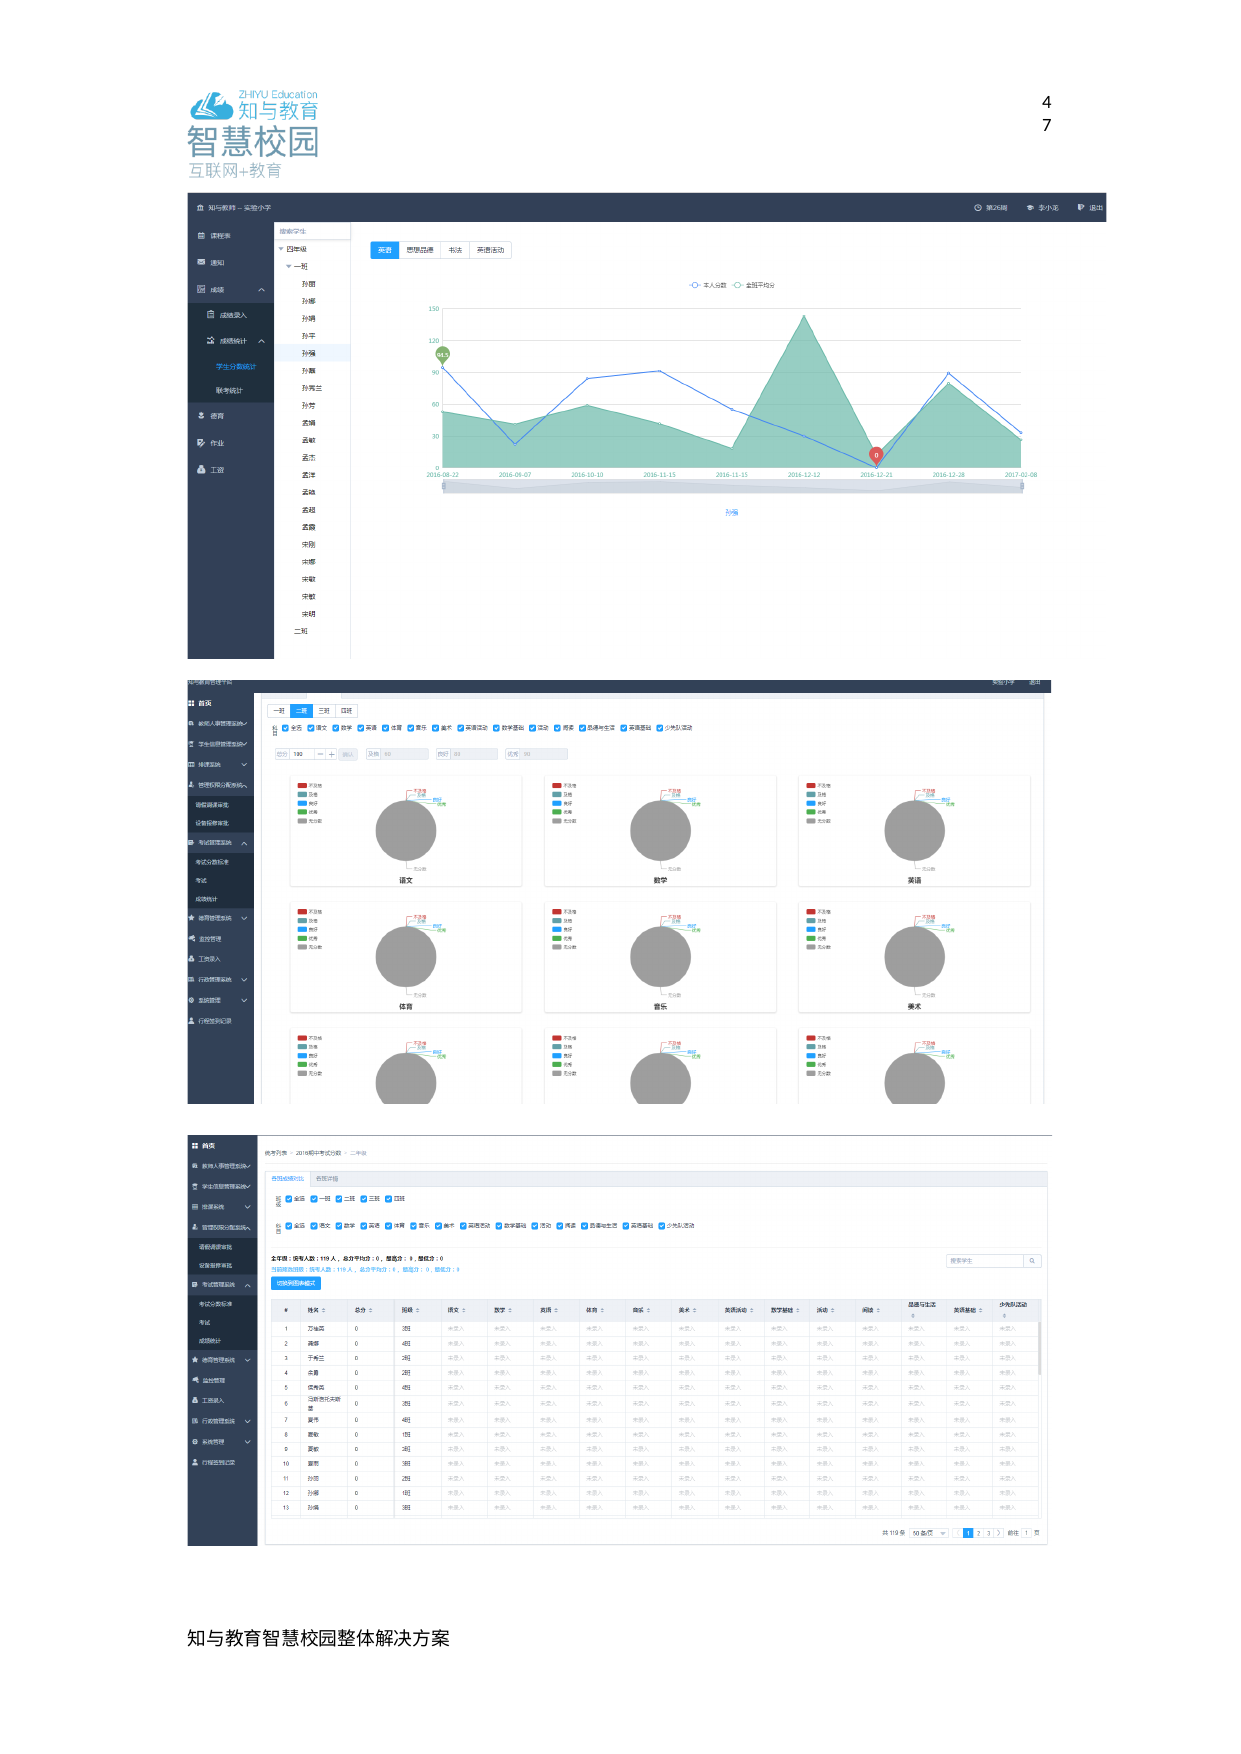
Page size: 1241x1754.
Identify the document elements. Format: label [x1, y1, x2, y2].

picture [187, 192, 1107, 659]
picture [187, 90, 318, 178]
picture [187, 1135, 1053, 1546]
picture [187, 680, 1052, 1104]
